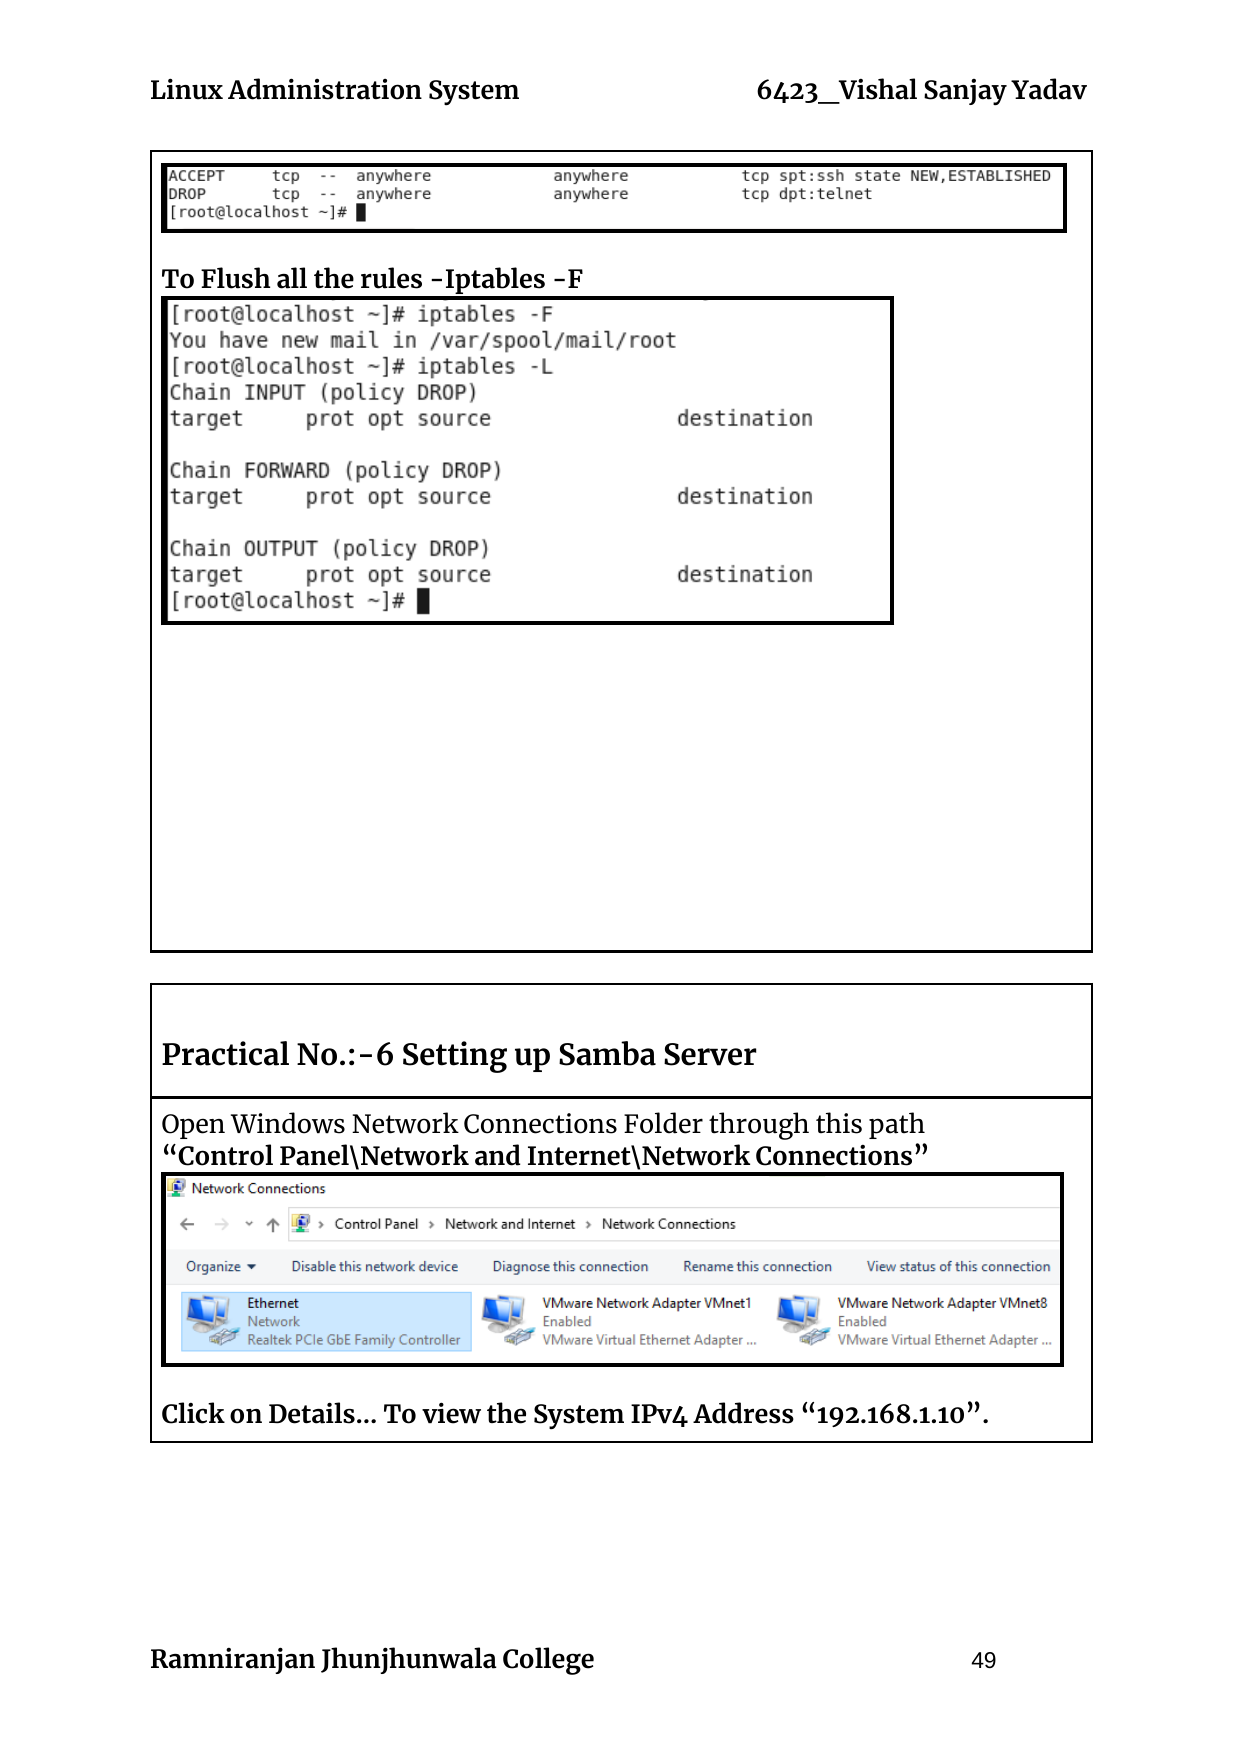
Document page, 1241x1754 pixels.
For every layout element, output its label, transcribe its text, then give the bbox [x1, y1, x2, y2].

table_header Practical No.:-6 Setting up Samba Server [152, 985, 1091, 1096]
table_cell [152, 152, 1091, 950]
picture [166, 300, 890, 621]
picture [166, 167, 1063, 229]
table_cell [152, 1099, 1091, 1441]
picture [166, 1176, 1060, 1363]
